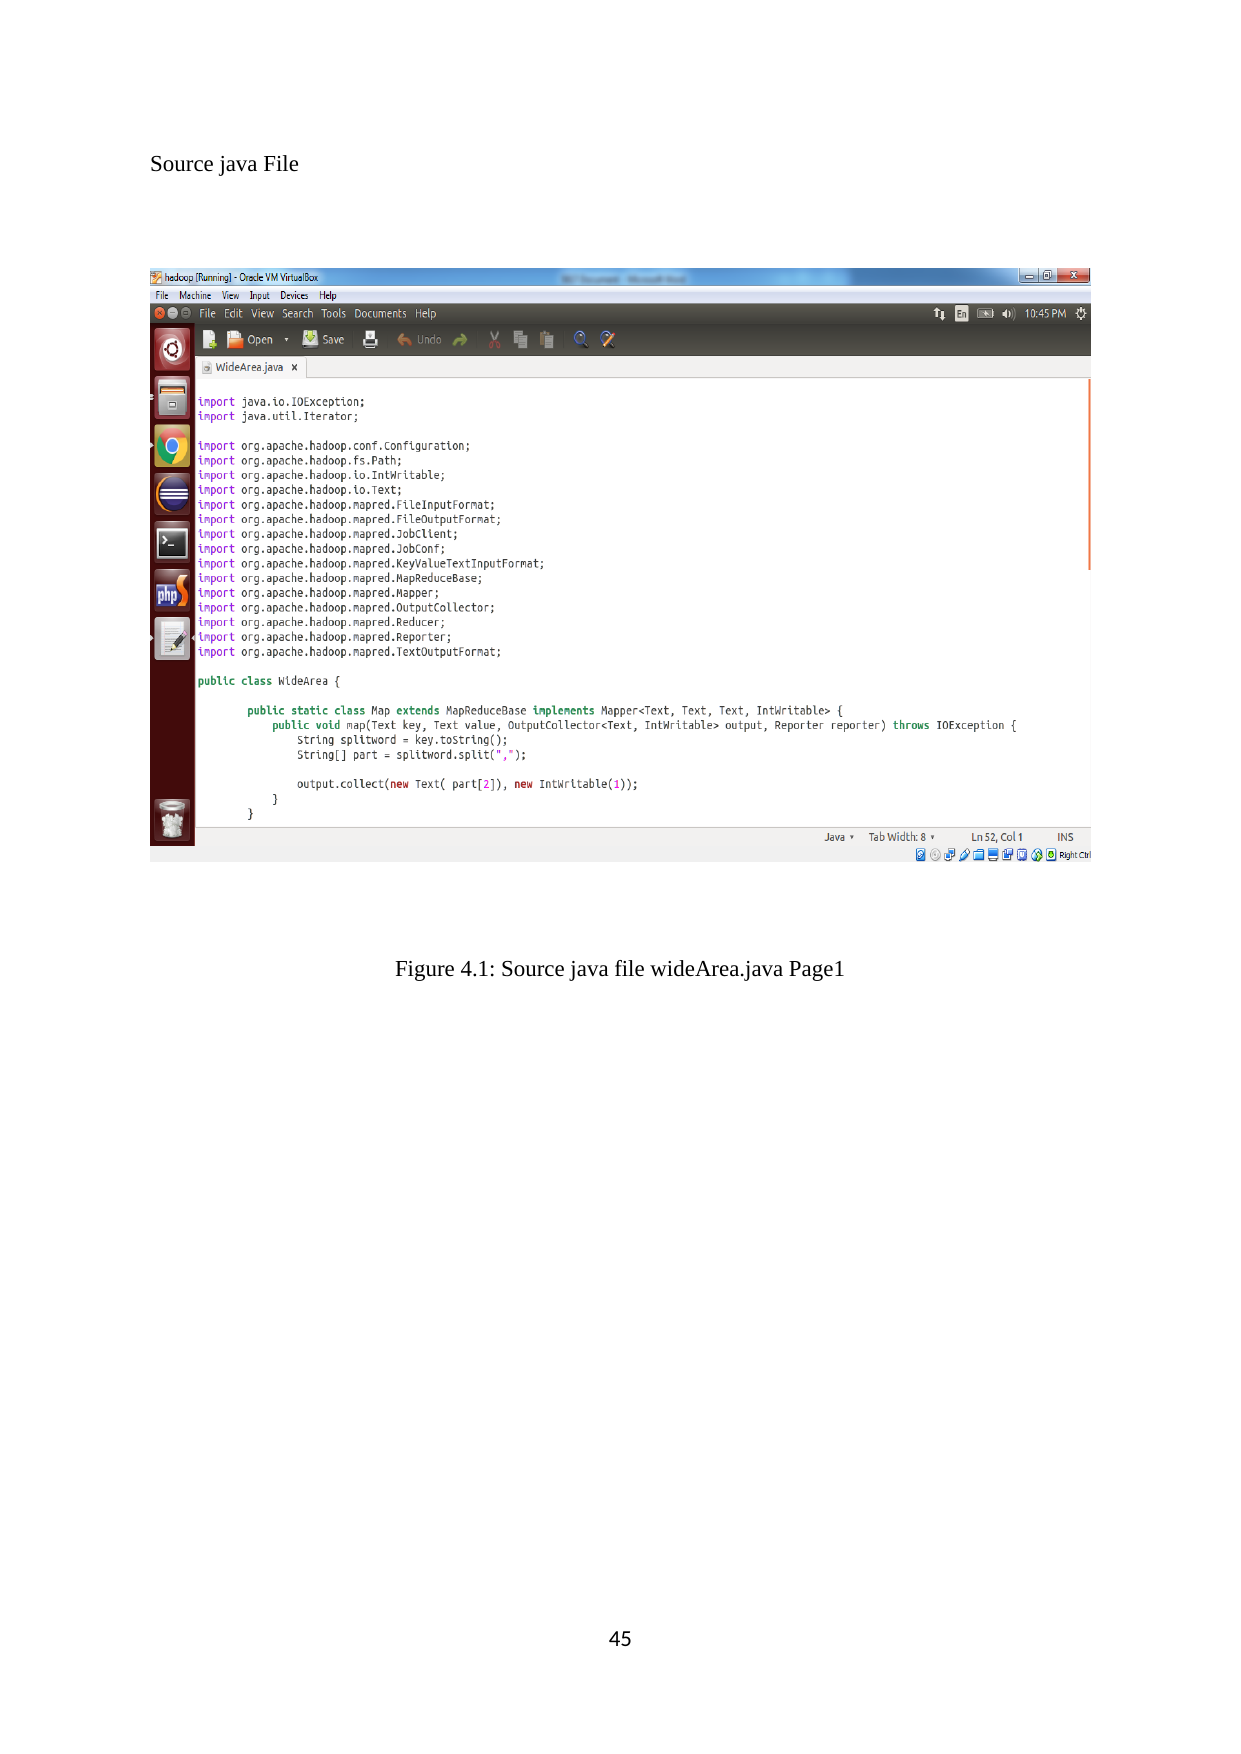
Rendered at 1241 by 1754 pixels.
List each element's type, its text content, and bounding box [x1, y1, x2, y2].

picture [150, 268, 1091, 862]
text Figure 4.1: Source java file wideArea.java Page1 [150, 955, 1090, 981]
text Source java File [150, 150, 1090, 176]
